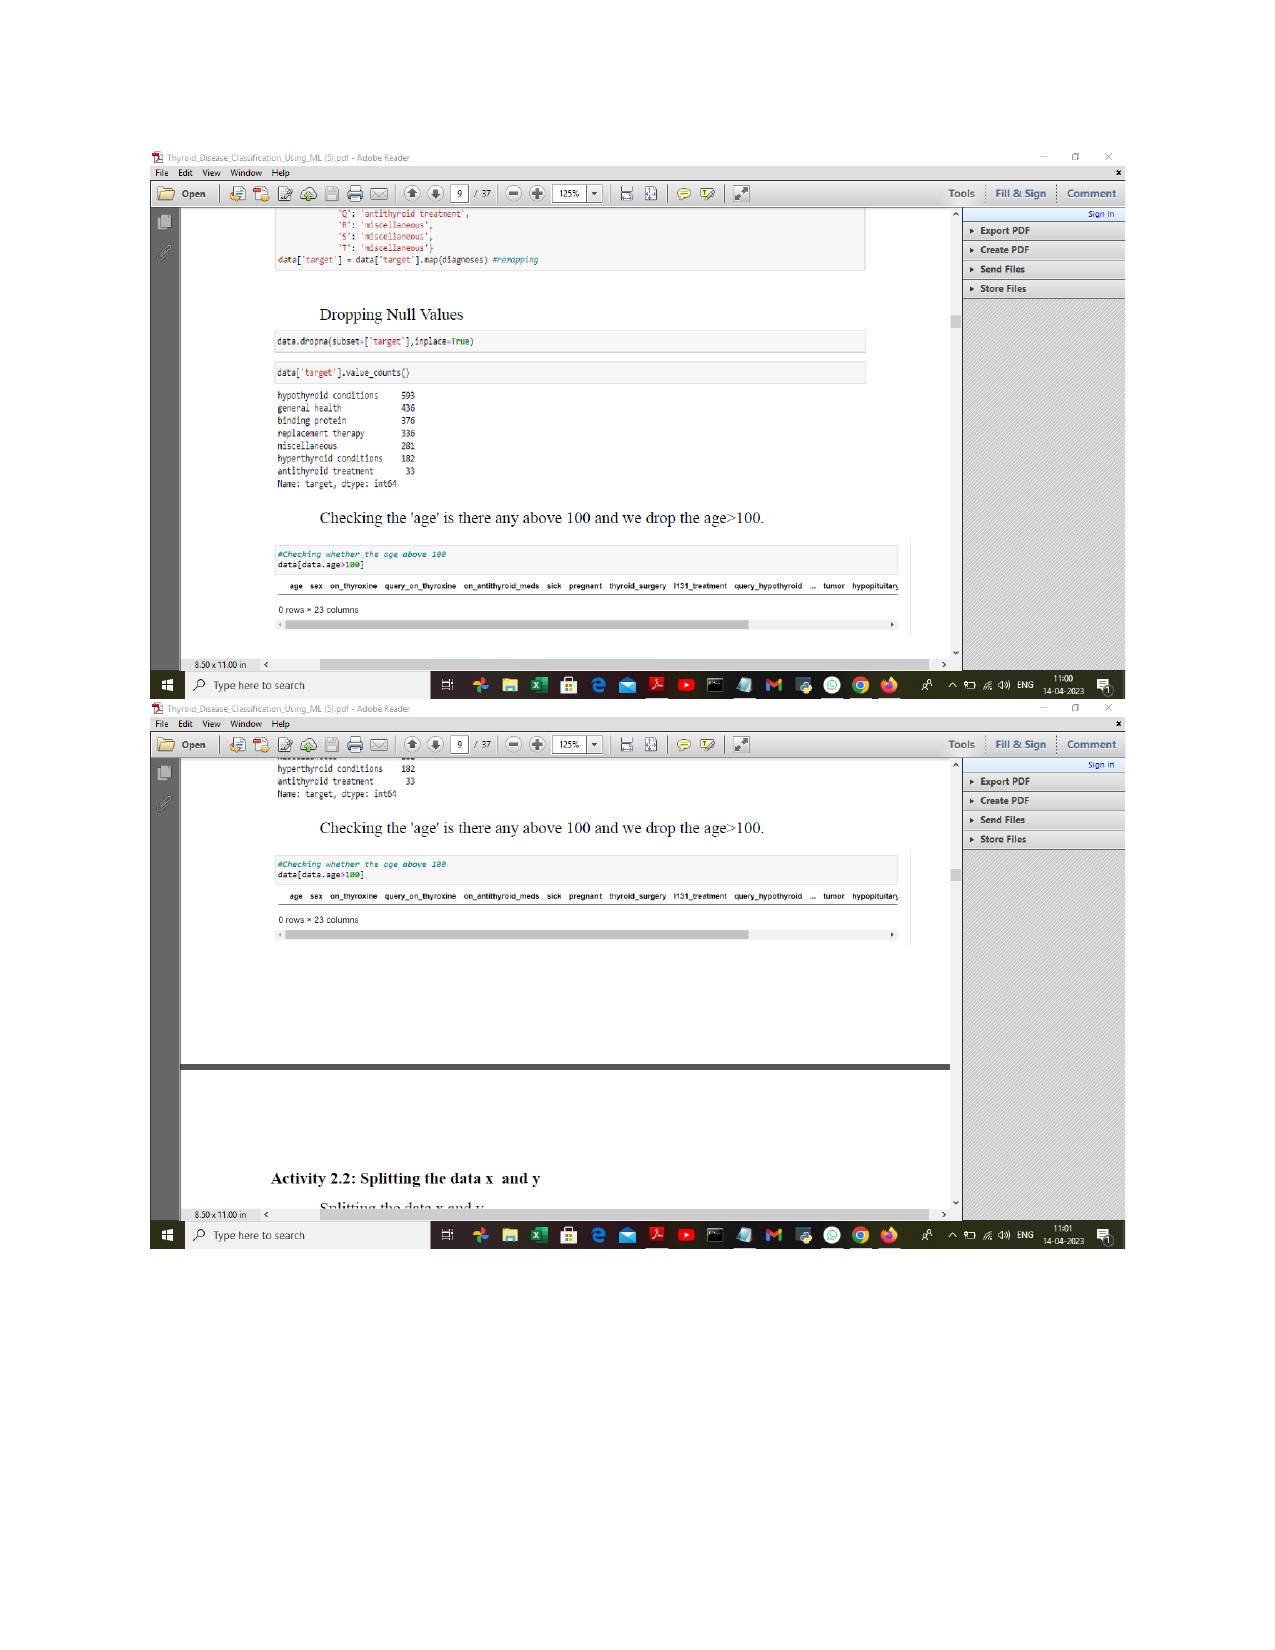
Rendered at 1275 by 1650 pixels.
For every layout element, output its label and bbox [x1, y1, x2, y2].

picture [150, 700, 1125, 1249]
picture [150, 150, 1125, 699]
